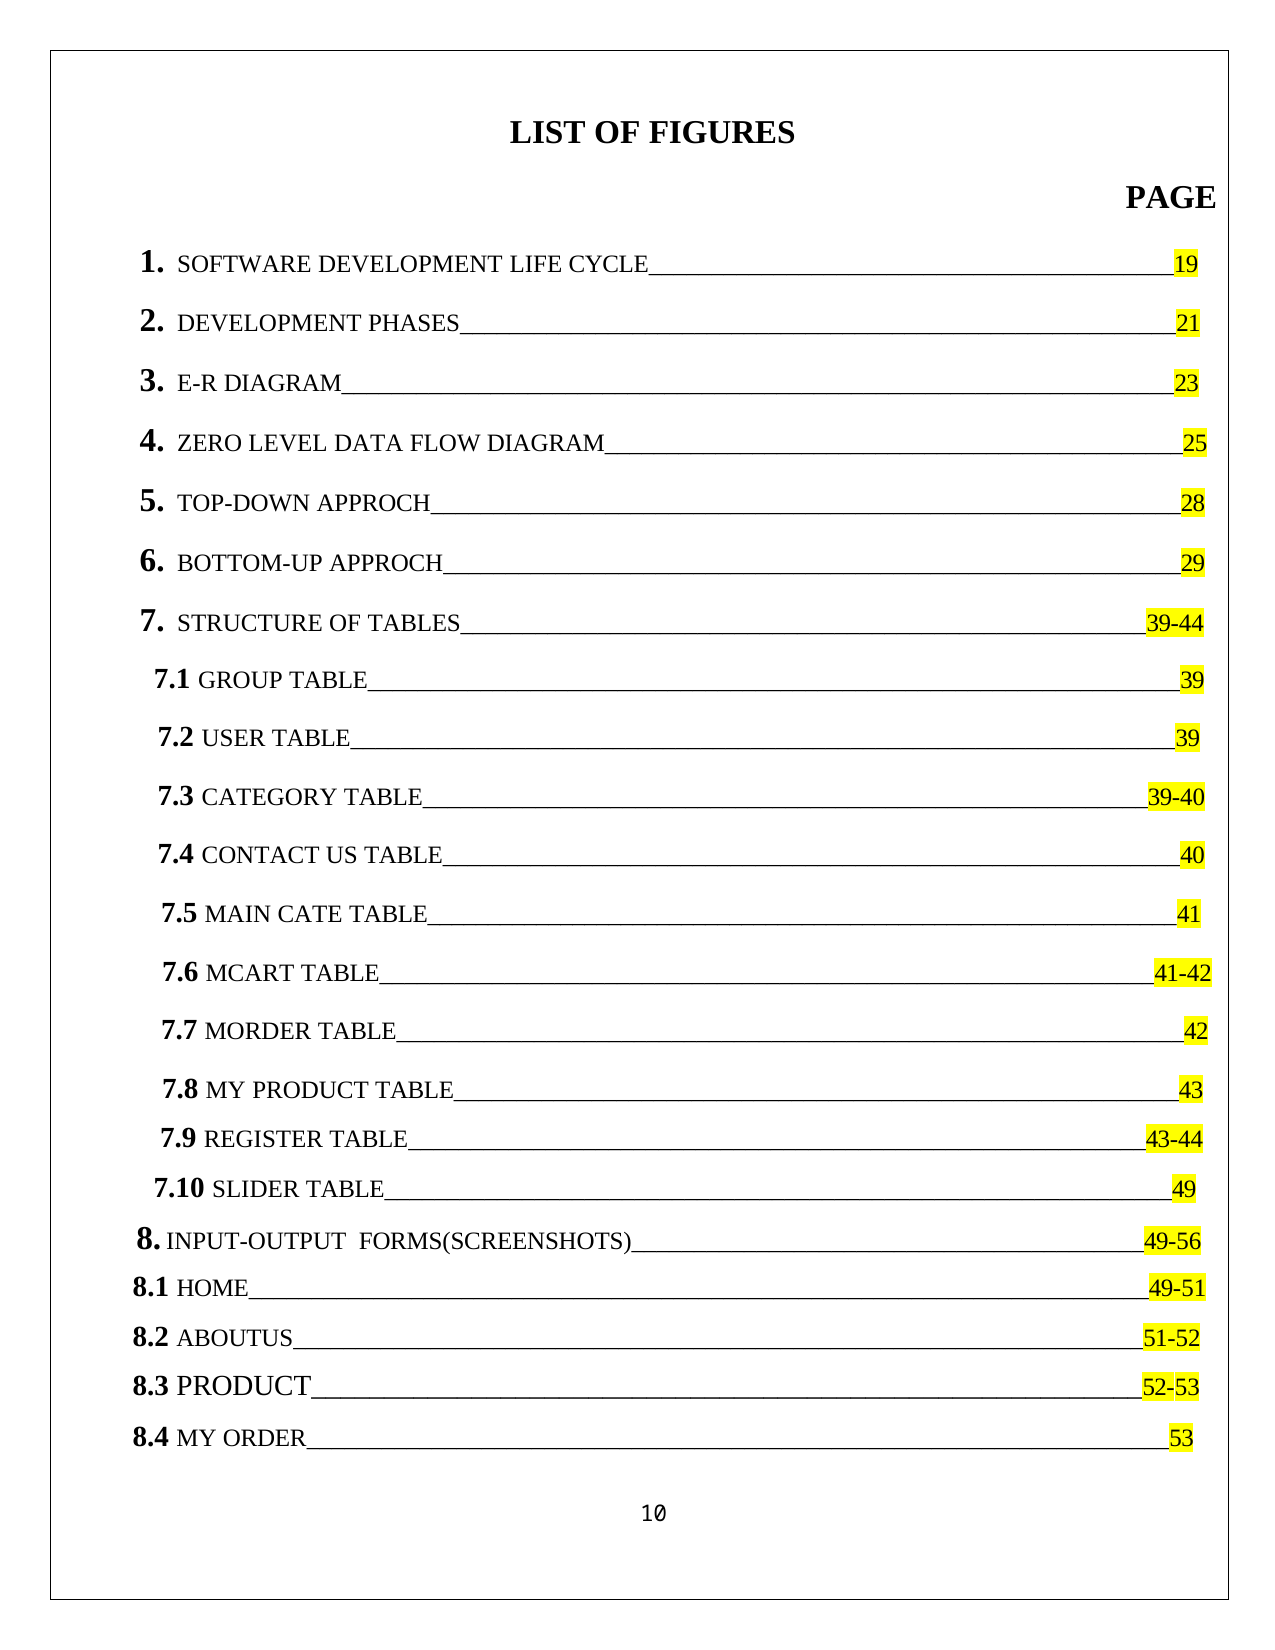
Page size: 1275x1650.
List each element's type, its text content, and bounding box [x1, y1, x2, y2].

list BOTTOM-UP APPROCH___________________________________________________________29 [139, 541, 1228, 579]
list REGISTER TABLE___________________________________________________________43-44 [160, 1120, 1228, 1154]
list HOME________________________________________________________________________49-51 [132, 1269, 1228, 1302]
list SOFTWARE DEVELOPMENT LIFE CYCLE__________________________________________19 [139, 241, 1228, 279]
list CATEGORY TABLE__________________________________________________________39-40 [157, 778, 1228, 812]
list MAIN CATE TABLE______________________________________________________________41 [161, 895, 1228, 929]
list USER TABLE__________________________________________________________________39 [157, 719, 1228, 753]
list SLIDER TABLE_______________________________________________________________49 [153, 1170, 1228, 1203]
list ABOUTUS____________________________________________________________________51-52 [132, 1319, 1228, 1352]
list CONTACT US TABLE___________________________________________________________40 [157, 837, 1228, 870]
list E-R DIAGRAM 23 [139, 361, 1228, 399]
list PRODUCT_________________________________________________________52-53 [132, 1368, 1228, 1401]
list MORDER TABLE_______________________________________________________________42 [161, 1012, 1228, 1046]
list GROUP TABLE_________________________________________________________________39 [154, 661, 1228, 695]
list ZERO LEVEL DATA FLOW DIAGRAM_______________________________________________25 [139, 420, 1228, 459]
list MY PRODUCT TABLE__________________________________________________________43 [162, 1071, 1228, 1104]
list INPUT-OUTPUT FORMS(SCREENSHOTS)_________________________________________49-56 [136, 1218, 1228, 1257]
text PAGE [119, 177, 1217, 216]
list MY ORDER_____________________________________________________________________53 [132, 1419, 1228, 1452]
list TOP-DOWN APPROCH____________________________________________________________28 [139, 480, 1228, 518]
list DEVELOPMENT PHASES 21 [139, 301, 1228, 339]
text LIST OF FIGURES [135, 112, 1170, 151]
list STRUCTURE OF TABLES _39-44 [139, 600, 1228, 638]
list MCART TABLE______________________________________________________________41-42 [162, 954, 1228, 987]
